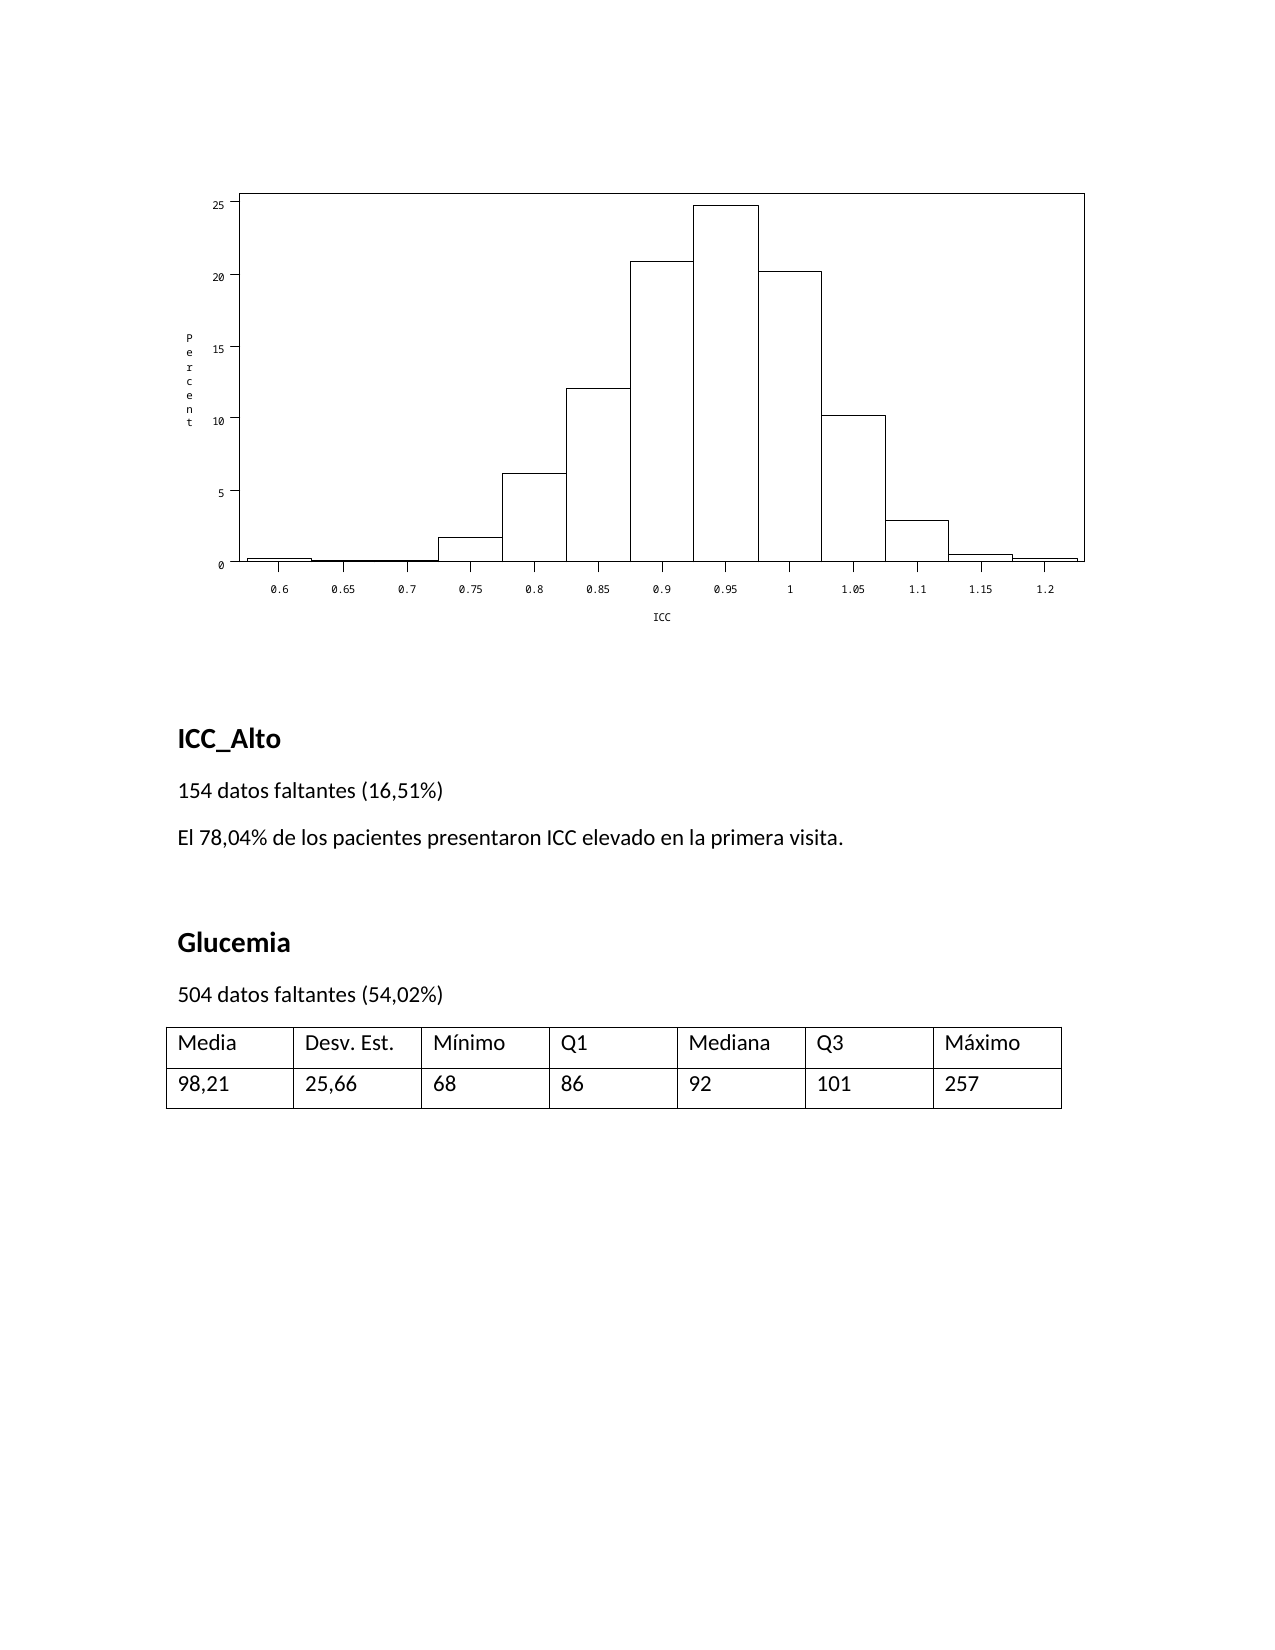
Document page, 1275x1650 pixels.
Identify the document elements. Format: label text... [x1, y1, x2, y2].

text 154 datos faltantes (16,51%) [177, 776, 1098, 804]
table_cell 86 [550, 1069, 677, 1108]
table_cell 68 [422, 1069, 549, 1108]
table_header Desv. Est. [294, 1028, 421, 1068]
table_cell 101 [806, 1069, 933, 1108]
text El 78,04% de los pacientes presentaron ICC elevado en la primera visita. [177, 823, 1098, 851]
table_cell 257 [934, 1069, 1061, 1108]
table_header Mínimo [422, 1028, 549, 1068]
table_cell 92 [678, 1069, 805, 1108]
text 504 datos faltantes (54,02%) [177, 980, 1098, 1008]
text ICC_Alto [177, 721, 1098, 756]
table_header Q1 [550, 1028, 677, 1068]
table_header Mediana [678, 1028, 805, 1068]
table_header Media [167, 1028, 293, 1068]
text Glucemia [177, 924, 1098, 960]
table_cell 98,21 [167, 1069, 293, 1108]
table_header Máximo [934, 1028, 1061, 1068]
table_cell 25,66 [294, 1069, 421, 1108]
table_header Q3 [806, 1028, 933, 1068]
